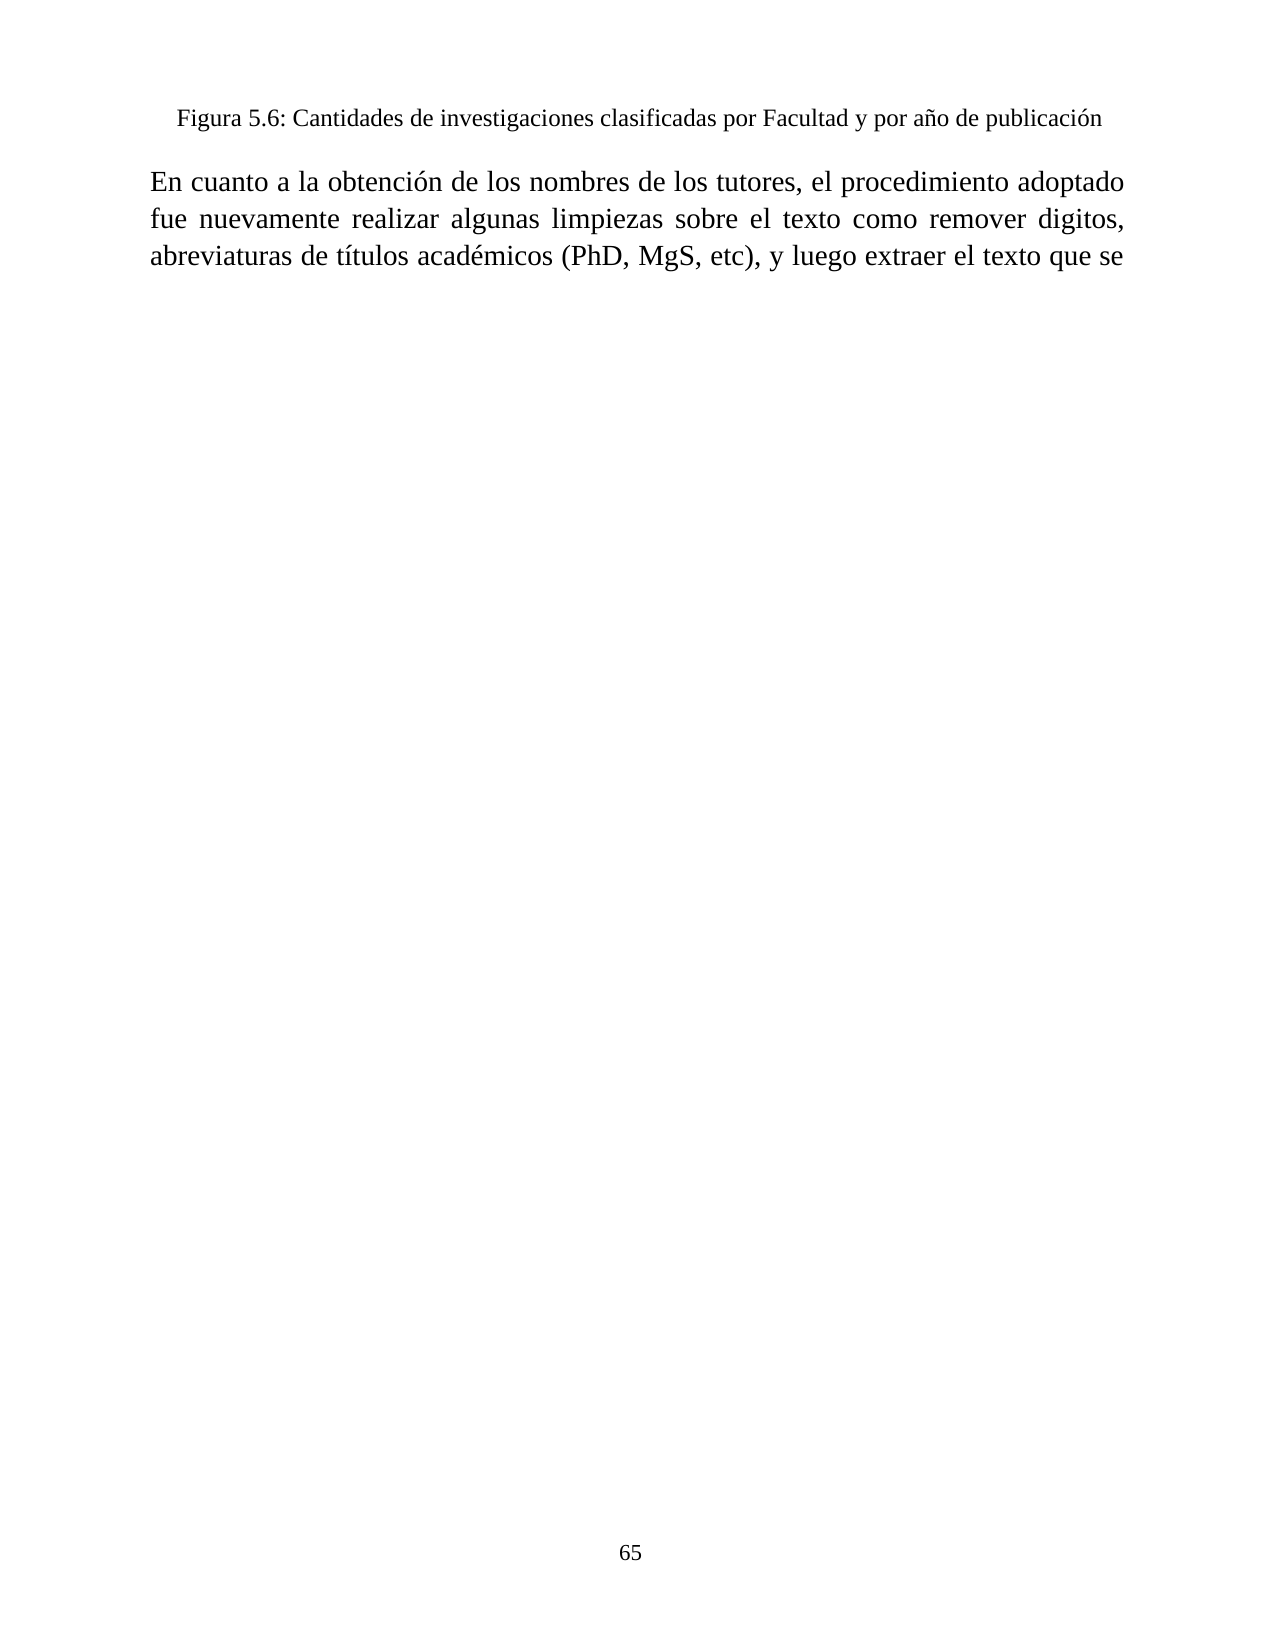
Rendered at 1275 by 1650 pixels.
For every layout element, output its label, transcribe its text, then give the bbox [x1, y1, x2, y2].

text En cuanto a la obtención de los nombres de los tutores, el procedimiento adoptado fue nuevamente realizar algunas limpiezas sobre el texto como remover digitos, abreviaturas de títulos académicos (PhD, MgS, etc), y luego extraer el texto que se [150, 164, 1126, 271]
text Figura 5.6: Cantidades de investigaciones clasificadas por Facultad y por año de publicación [176, 103, 1275, 132]
